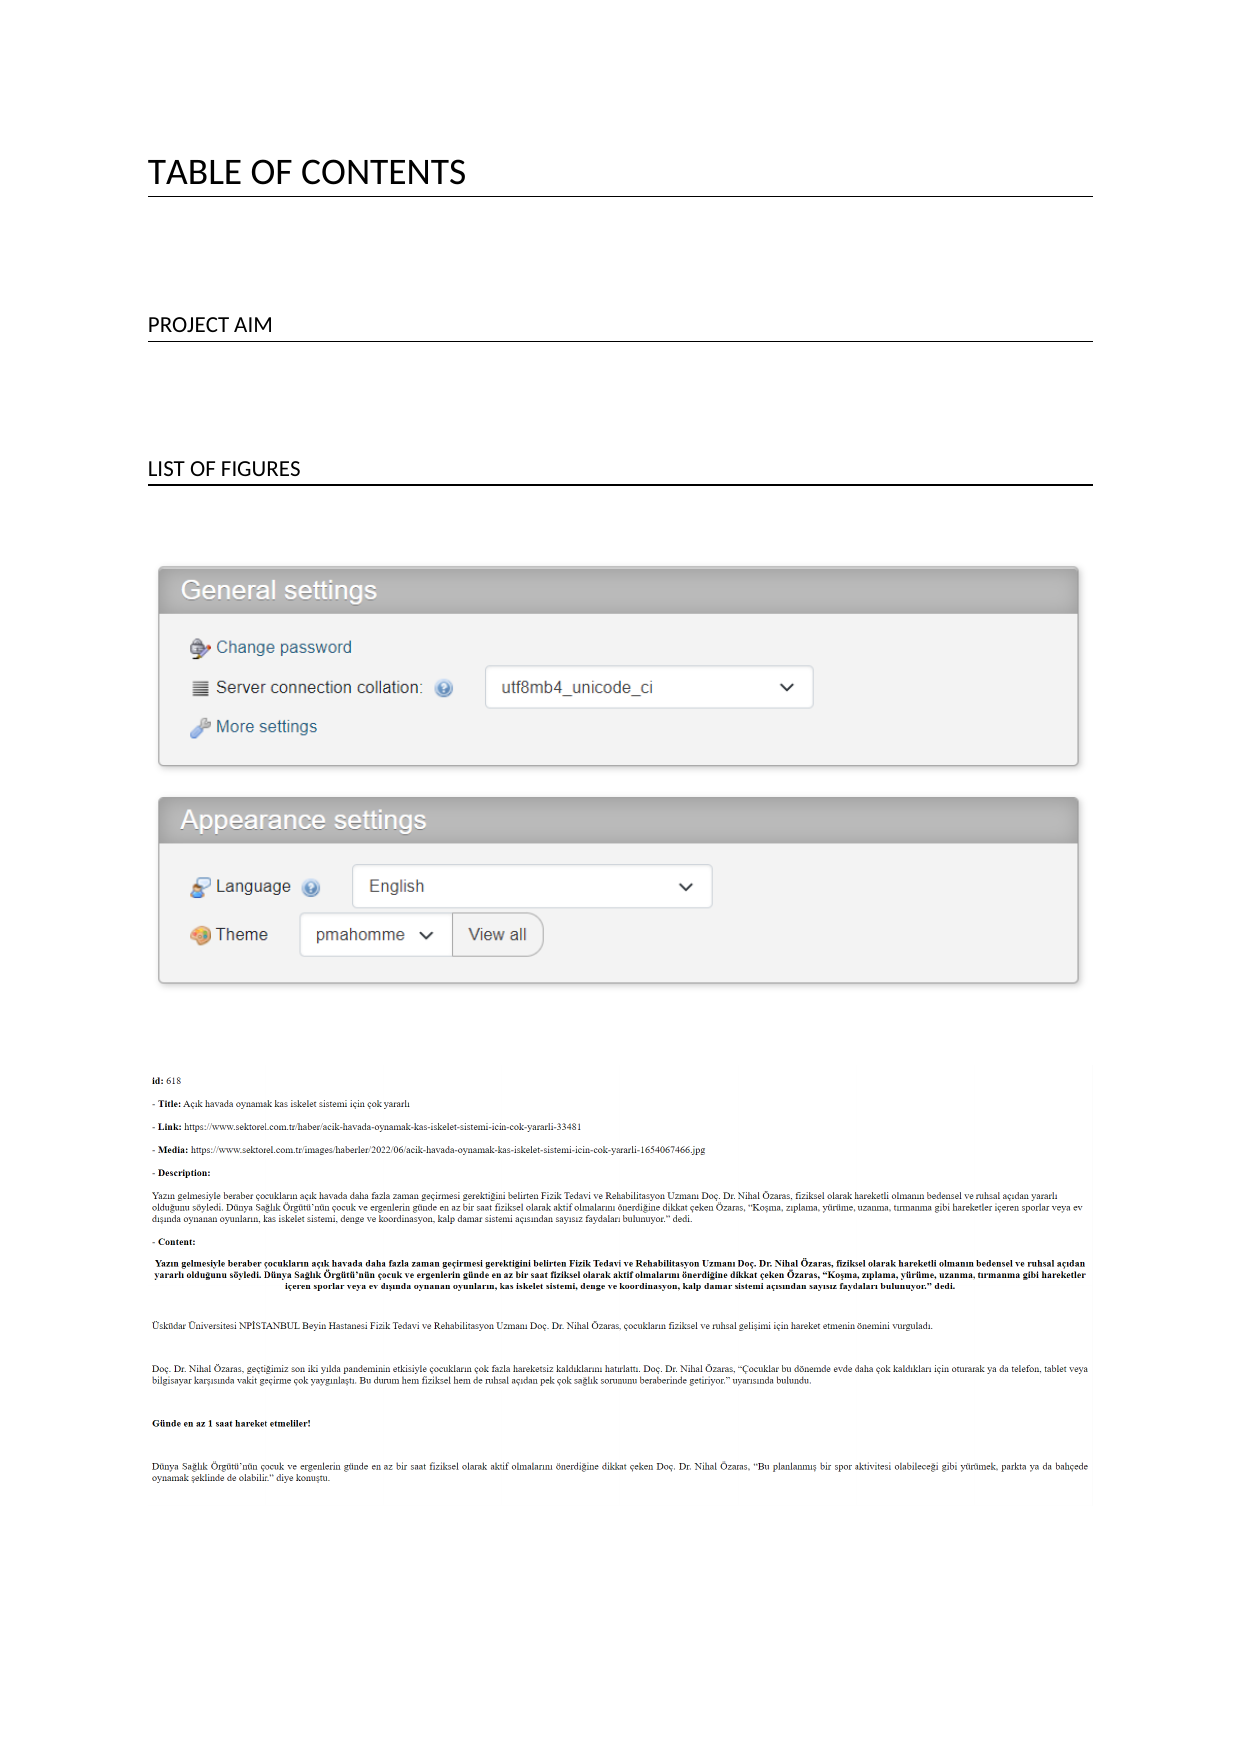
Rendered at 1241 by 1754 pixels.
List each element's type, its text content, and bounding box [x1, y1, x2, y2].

picture [147, 551, 1093, 1000]
text TABLE OF CONTENTS [148, 148, 1093, 196]
text PROJECT AIM [148, 311, 1093, 341]
picture [147, 1065, 1093, 1506]
text LIST OF FIGURES [148, 454, 1093, 484]
